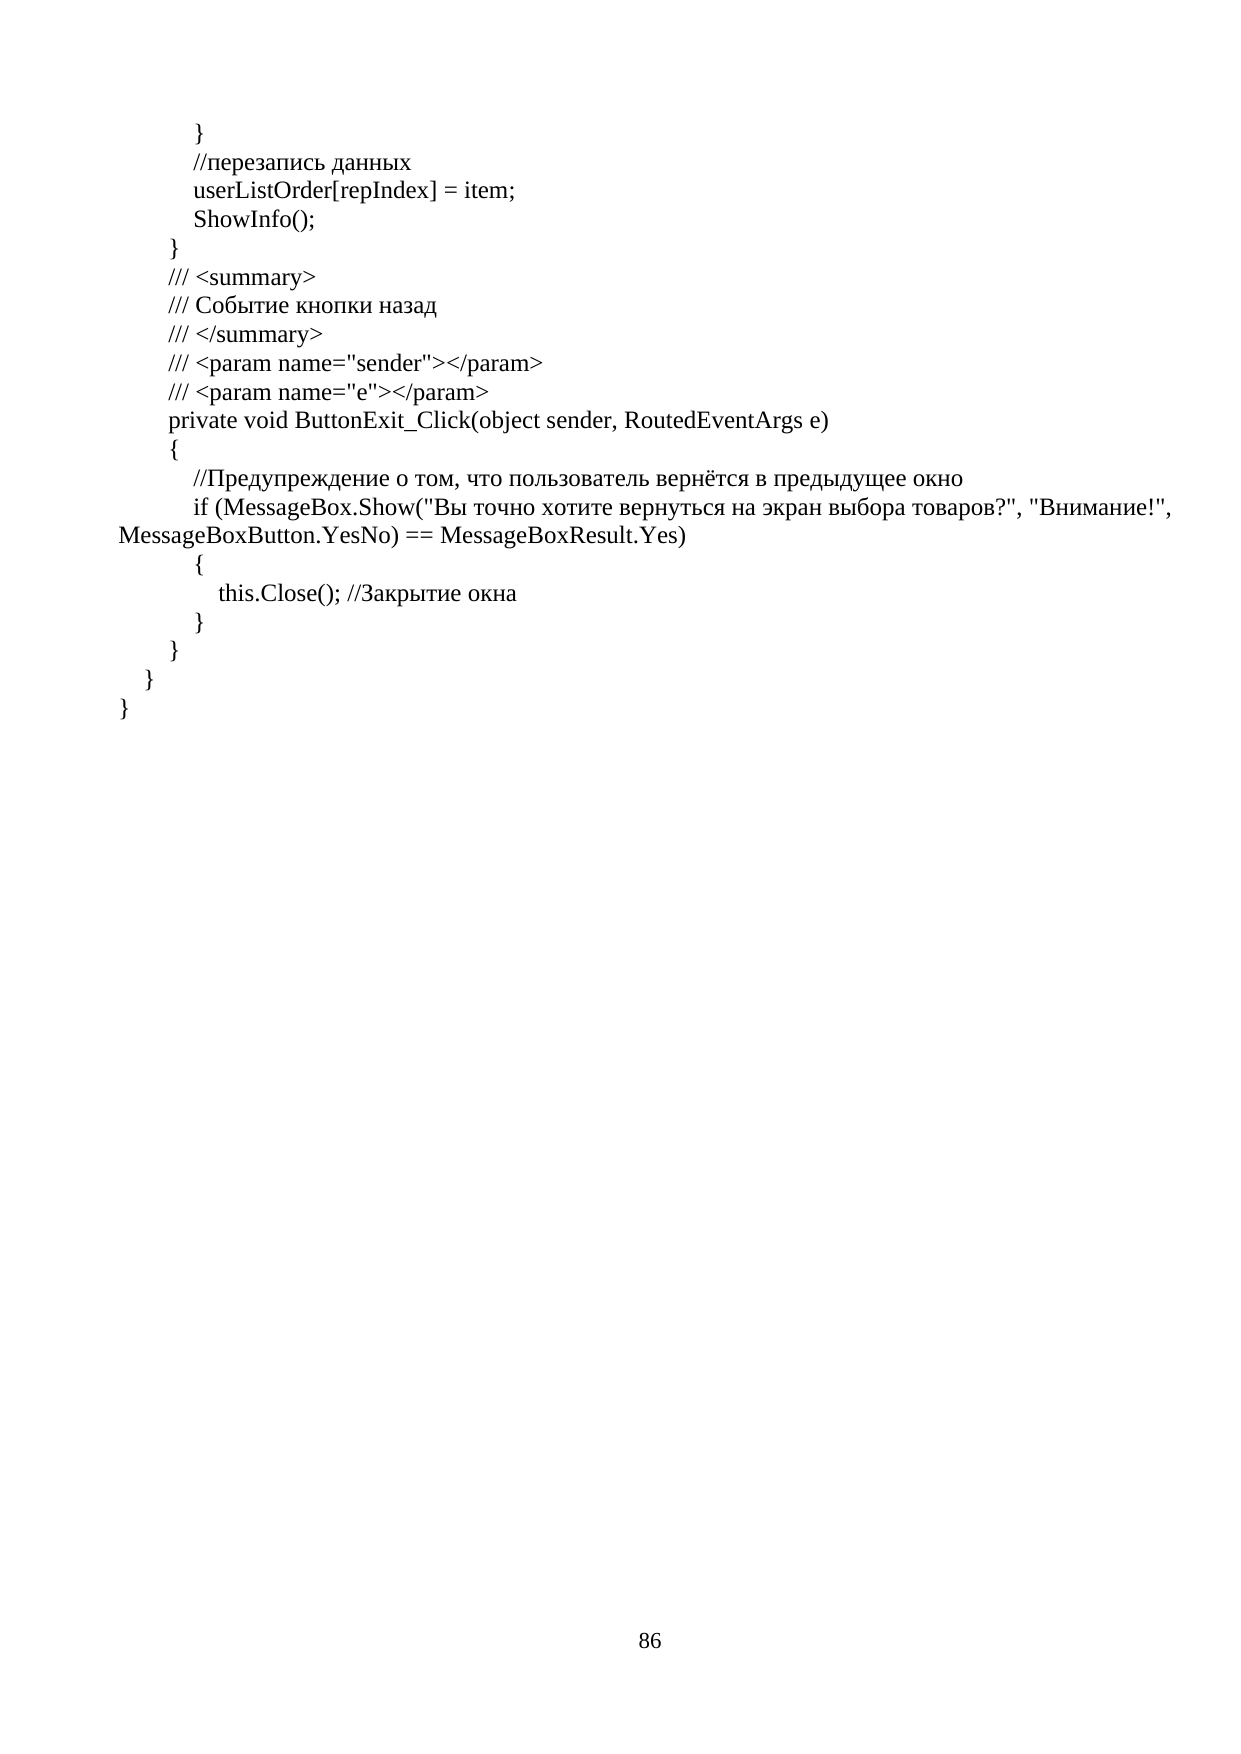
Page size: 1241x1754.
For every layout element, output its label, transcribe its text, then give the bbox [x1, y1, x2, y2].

text { [118, 434, 1181, 463]
text /// <param name="e"></param> [118, 377, 1181, 406]
text private void ButtonExit_Click(object sender, RoutedEventArgs e) [118, 406, 1181, 434]
text } [118, 607, 1181, 636]
text userListOrder[repIndex] = item; [118, 176, 1181, 204]
text /// <param name="sender"></param> [118, 348, 1181, 377]
text } [118, 233, 1181, 262]
text } [118, 636, 1181, 664]
text ShowInfo(); [118, 204, 1181, 233]
text } [118, 664, 1181, 693]
text //Предупреждение о том, что пользователь вернётся в предыдущее окно [118, 463, 1181, 492]
text } [118, 693, 1181, 722]
text if (MessageBox.Show("Вы точно хотите вернуться на экран выбора товаров?", "Внимание!", MessageBoxButton.YesNo) == MessageBoxResult.Yes) [118, 492, 1181, 549]
text /// Событие кнопки назад [118, 291, 1181, 319]
text /// </summary> [118, 319, 1181, 348]
text { [118, 549, 1181, 578]
text /// <summary> [118, 262, 1181, 291]
text this.Close(); //Закрытие окна [118, 578, 1181, 607]
text } [118, 118, 1181, 147]
text //перезапись данных [118, 147, 1181, 176]
